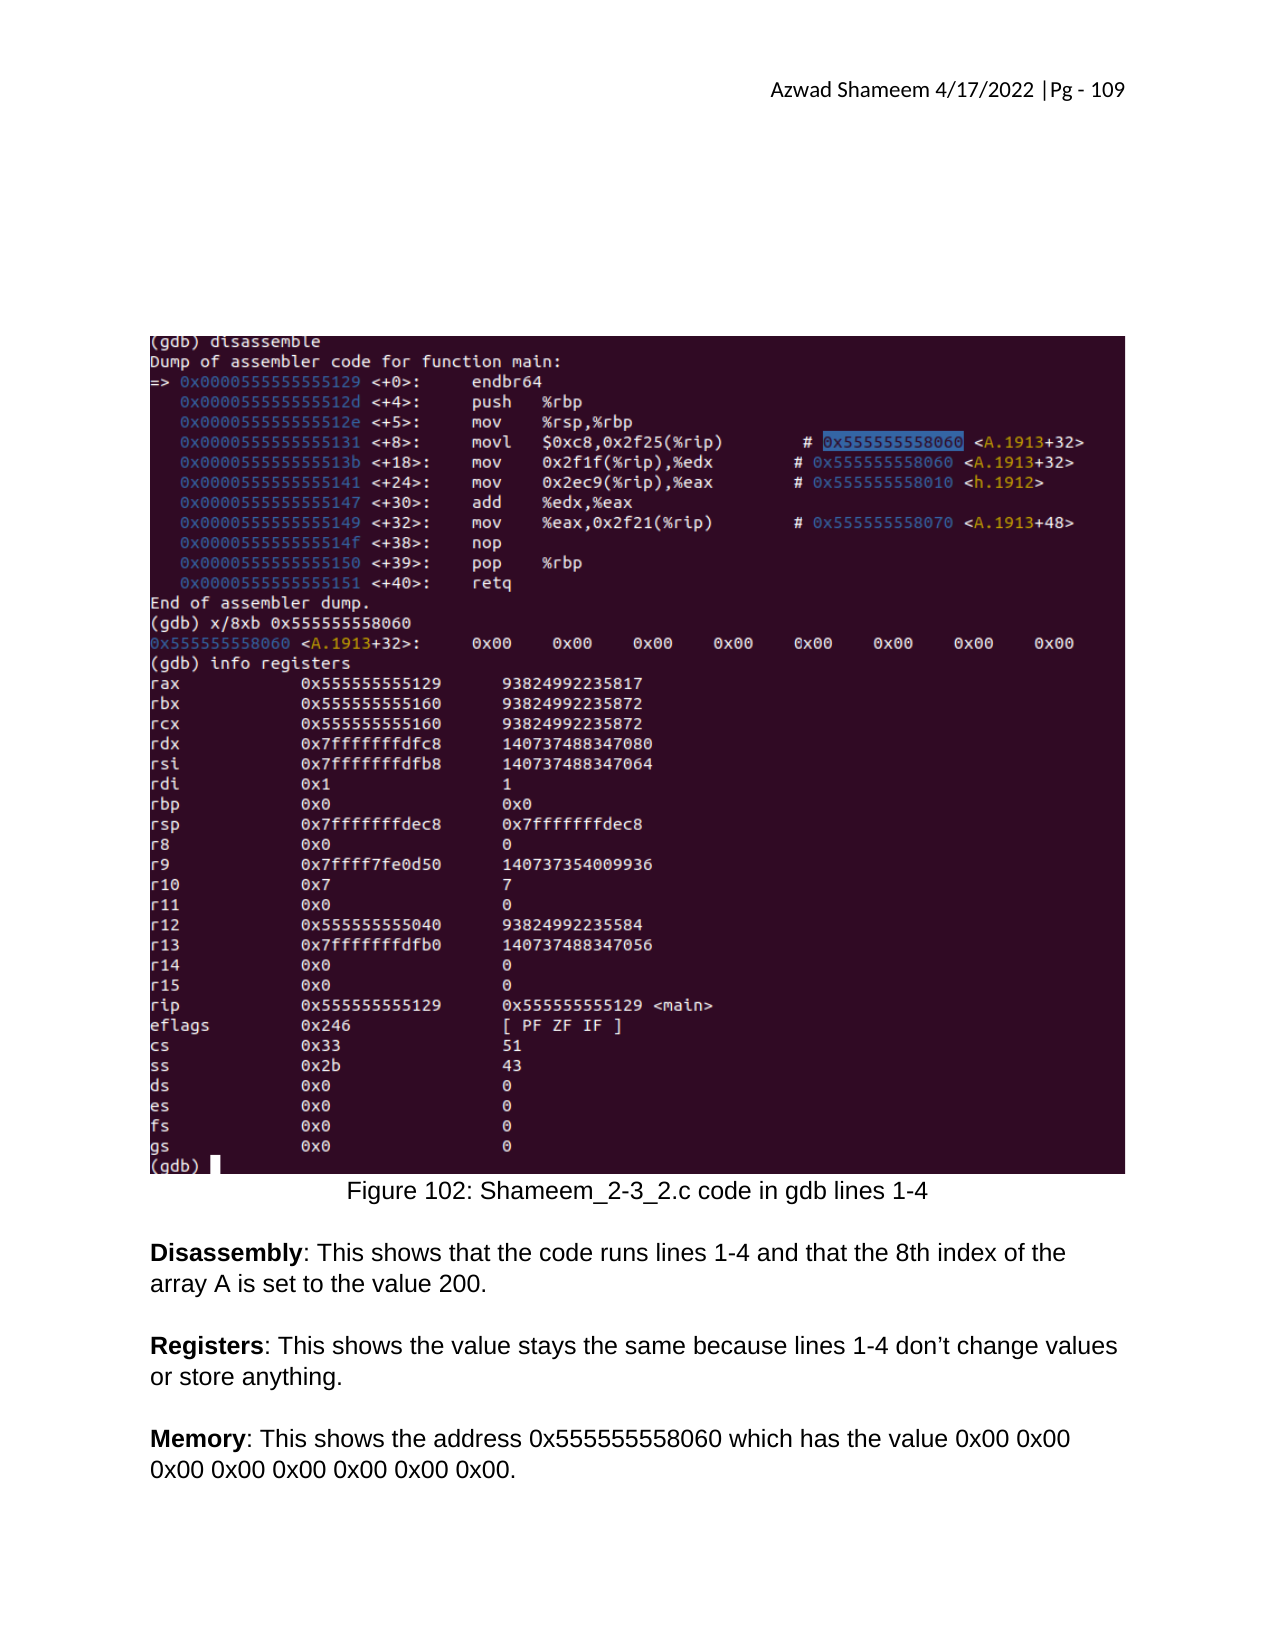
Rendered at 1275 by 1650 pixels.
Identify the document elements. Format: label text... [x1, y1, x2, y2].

text Registers: This shows the value stays the same because lines 1-4 don’t change values or store anything. [150, 1331, 1125, 1391]
picture [150, 336, 1125, 1174]
text Disassembly: This shows that the code runs lines 1-4 and that the 8th index of the array A is set to the value 200. [150, 1238, 1125, 1298]
text Memory: This shows the address 0x555555558060 which has the value 0x00 0x00 0x00 0x00 0x00 0x00 0x00 0x00. [150, 1424, 1125, 1484]
text Figure 102: Shameem_2-3_2.c code in gdb lines 1-4 [150, 1176, 1125, 1205]
